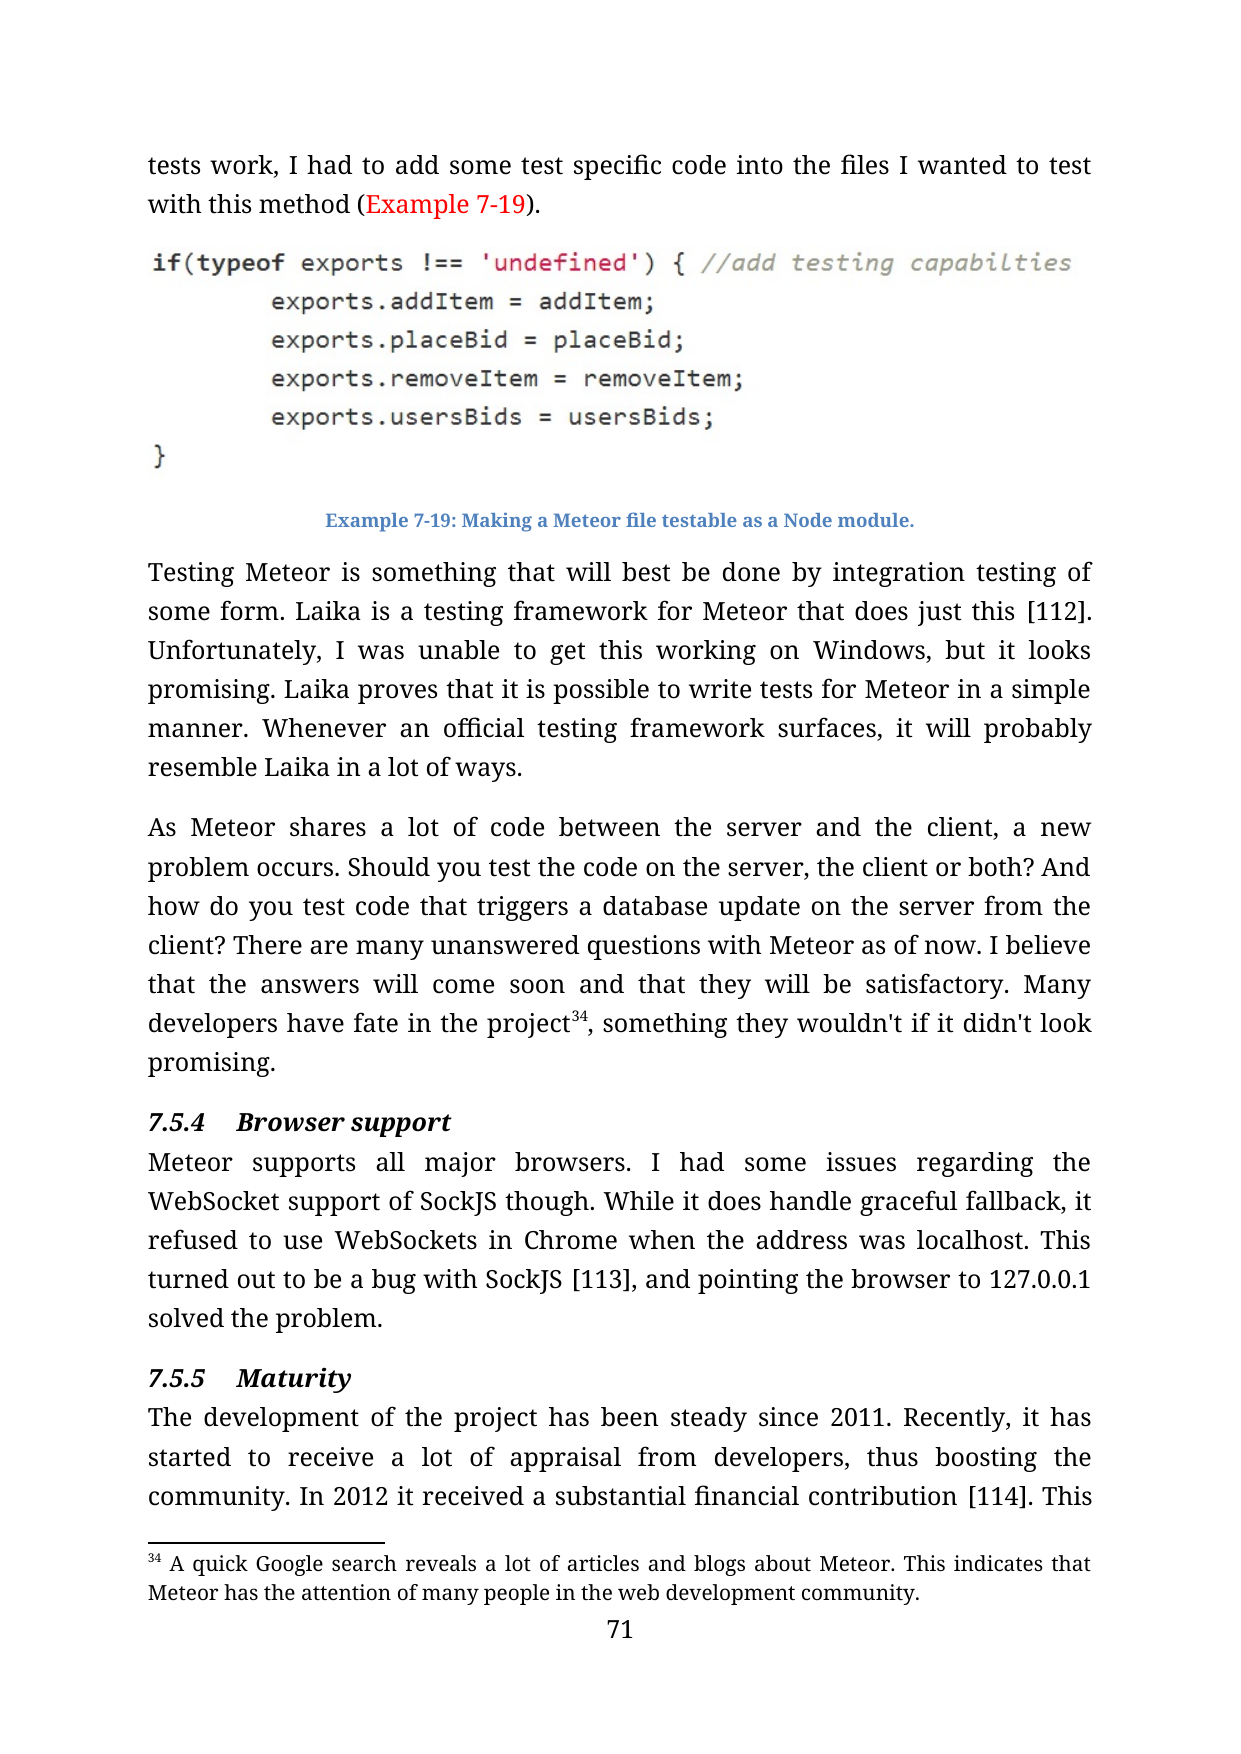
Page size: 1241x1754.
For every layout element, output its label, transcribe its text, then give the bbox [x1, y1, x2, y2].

subtitle Browser support [148, 1105, 1092, 1139]
picture [147, 246, 1093, 482]
text Testing Meteor is something that will best be done by integration testing of some form. Laika is a testing framework for Meteor that does just this [112]. Unfortunately, I was unable to get this working on Windows, but it looks promising. Laika proves that it is possible to write tests for Meteor in a simple manner. Whenever an official testing framework surfaces, it will probably resemble Laika in a lot of ways. [148, 554, 1092, 784]
subtitle Maturity [148, 1361, 1092, 1395]
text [148, 1400, 1092, 1512]
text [148, 148, 1092, 221]
text Meteor supports all major browsers. I had some issues regarding the WebSocket support of SockJS though. While it does handle graceful fallback, it refused to use WebSockets in Chrome when the address was localhost. This turned out to be a bug with SockJS [113], and pointing the browser to 127.0.0.1 solved the problem. [148, 1144, 1092, 1335]
text As Meteor shares a lot of code between the server and the client, a new problem occurs. Should you test the code on the server, the client or both? And how do you test code that triggers a database update on the server from the client? There are many unanswered questions with Meteor as of now. I believe that the answers will come soon and that they will be satisfactory. Many developers have fate in the project, something they wouldn't if it didn't look promising. [148, 810, 1092, 1079]
